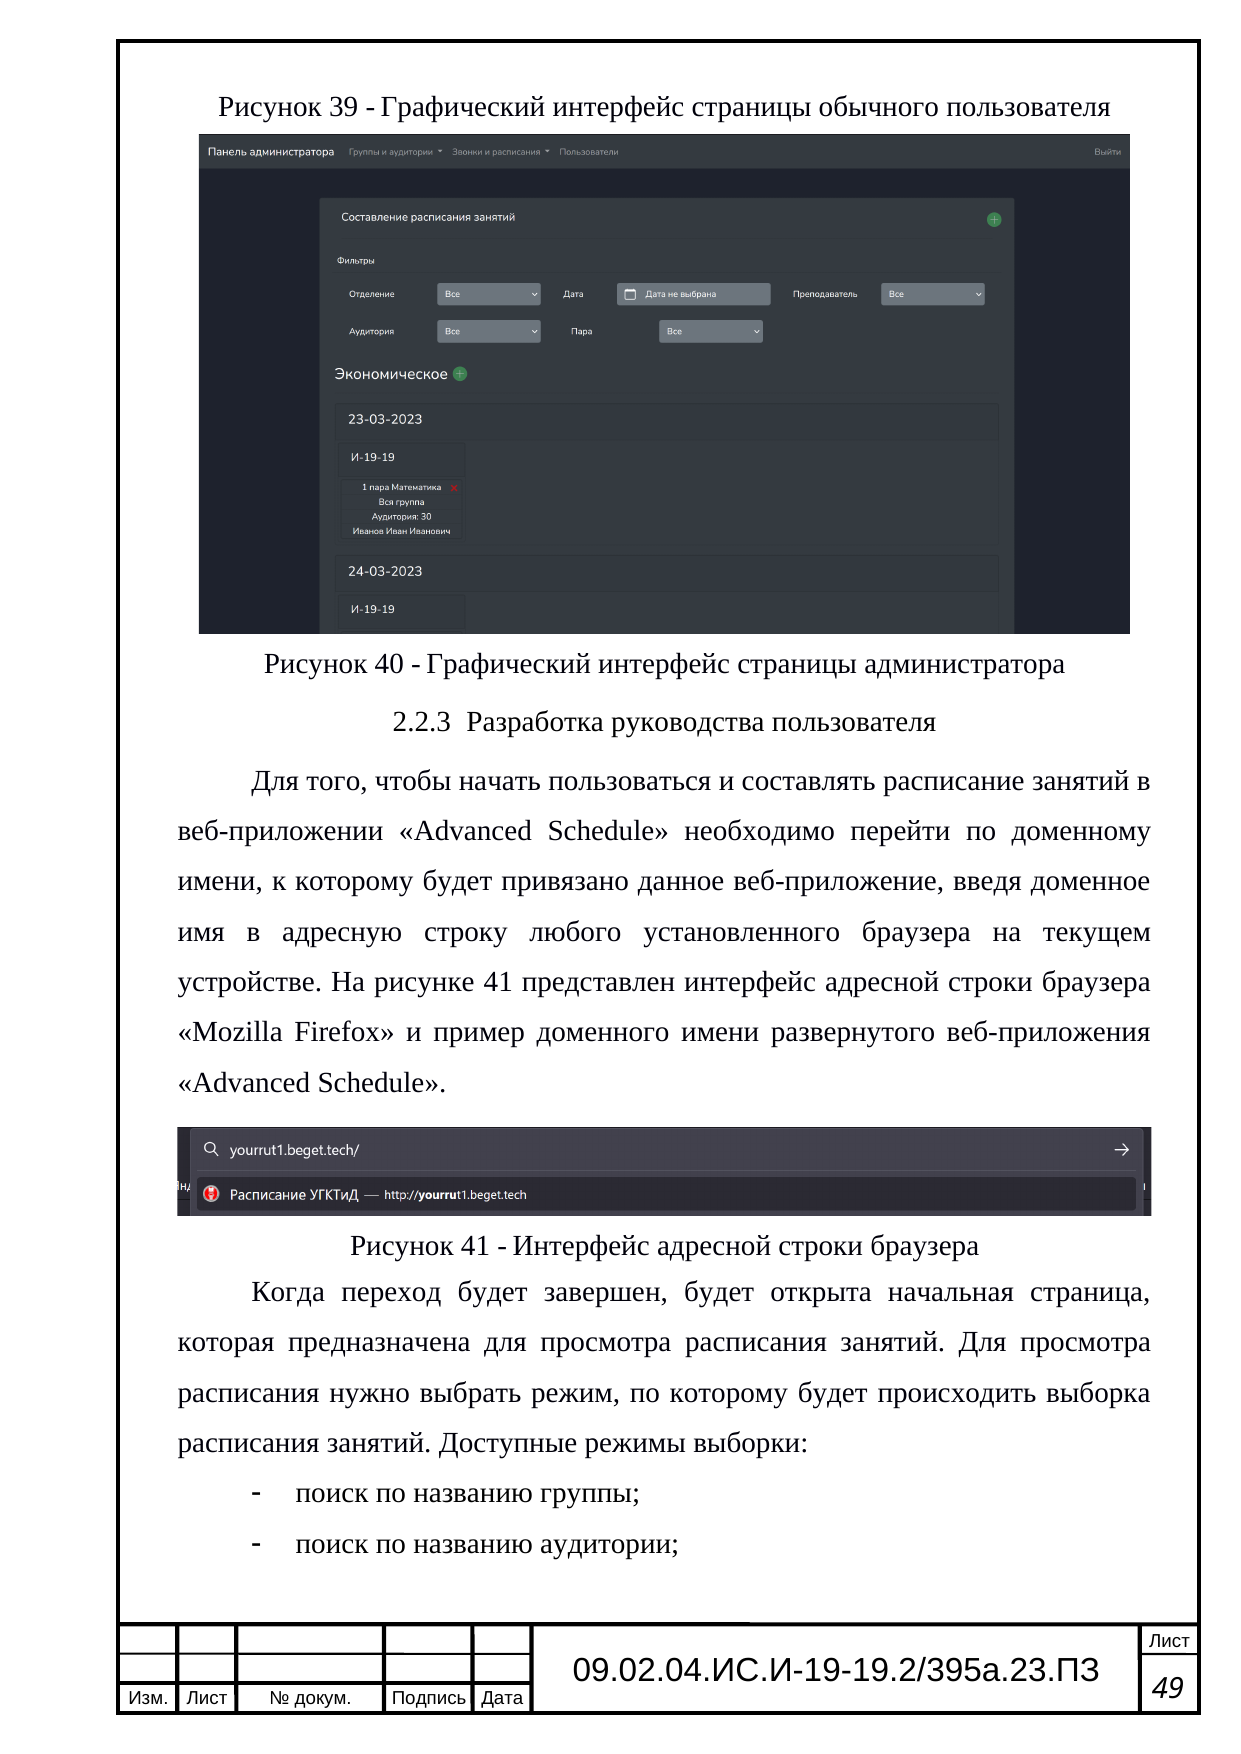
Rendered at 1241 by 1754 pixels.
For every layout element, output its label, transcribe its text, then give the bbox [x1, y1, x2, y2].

text Для того, чтобы начать пользоваться и составлять расписание занятий в веб-приложении «Advanced Schedule» необходимо перейти по доменному имени, к которому будет привязано данное веб-приложение, введя доменное имя в адресную строку любого установленного браузера на текущем устройстве. На рисунке 41 представлен интерфейс адресной строки браузера «Mozilla Firefox» и пример доменного имени развернутого веб-приложения «Advanced Schedule». [177, 763, 1152, 1098]
list поиск по названию аудитории; [177, 1526, 1152, 1559]
text Графический интерфейс страницы администратора [177, 646, 1152, 679]
list поиск по названию группы; [177, 1475, 1152, 1509]
text Графический интерфейс страницы обычного пользователя [177, 89, 1152, 122]
text Когда переход будет завершен, будет открыта начальная страница, которая предназначена для просмотра расписания занятий. Для просмотра расписания нужно выбрать режим, по которому будет происходить выборка расписания занятий. Доступные режимы выборки: [177, 1274, 1152, 1459]
subtitle Разработка руководства пользователя [177, 704, 1152, 738]
picture [177, 1127, 1152, 1216]
picture [198, 134, 1130, 634]
text Интерфейс адресной строки браузера [177, 1228, 1152, 1262]
